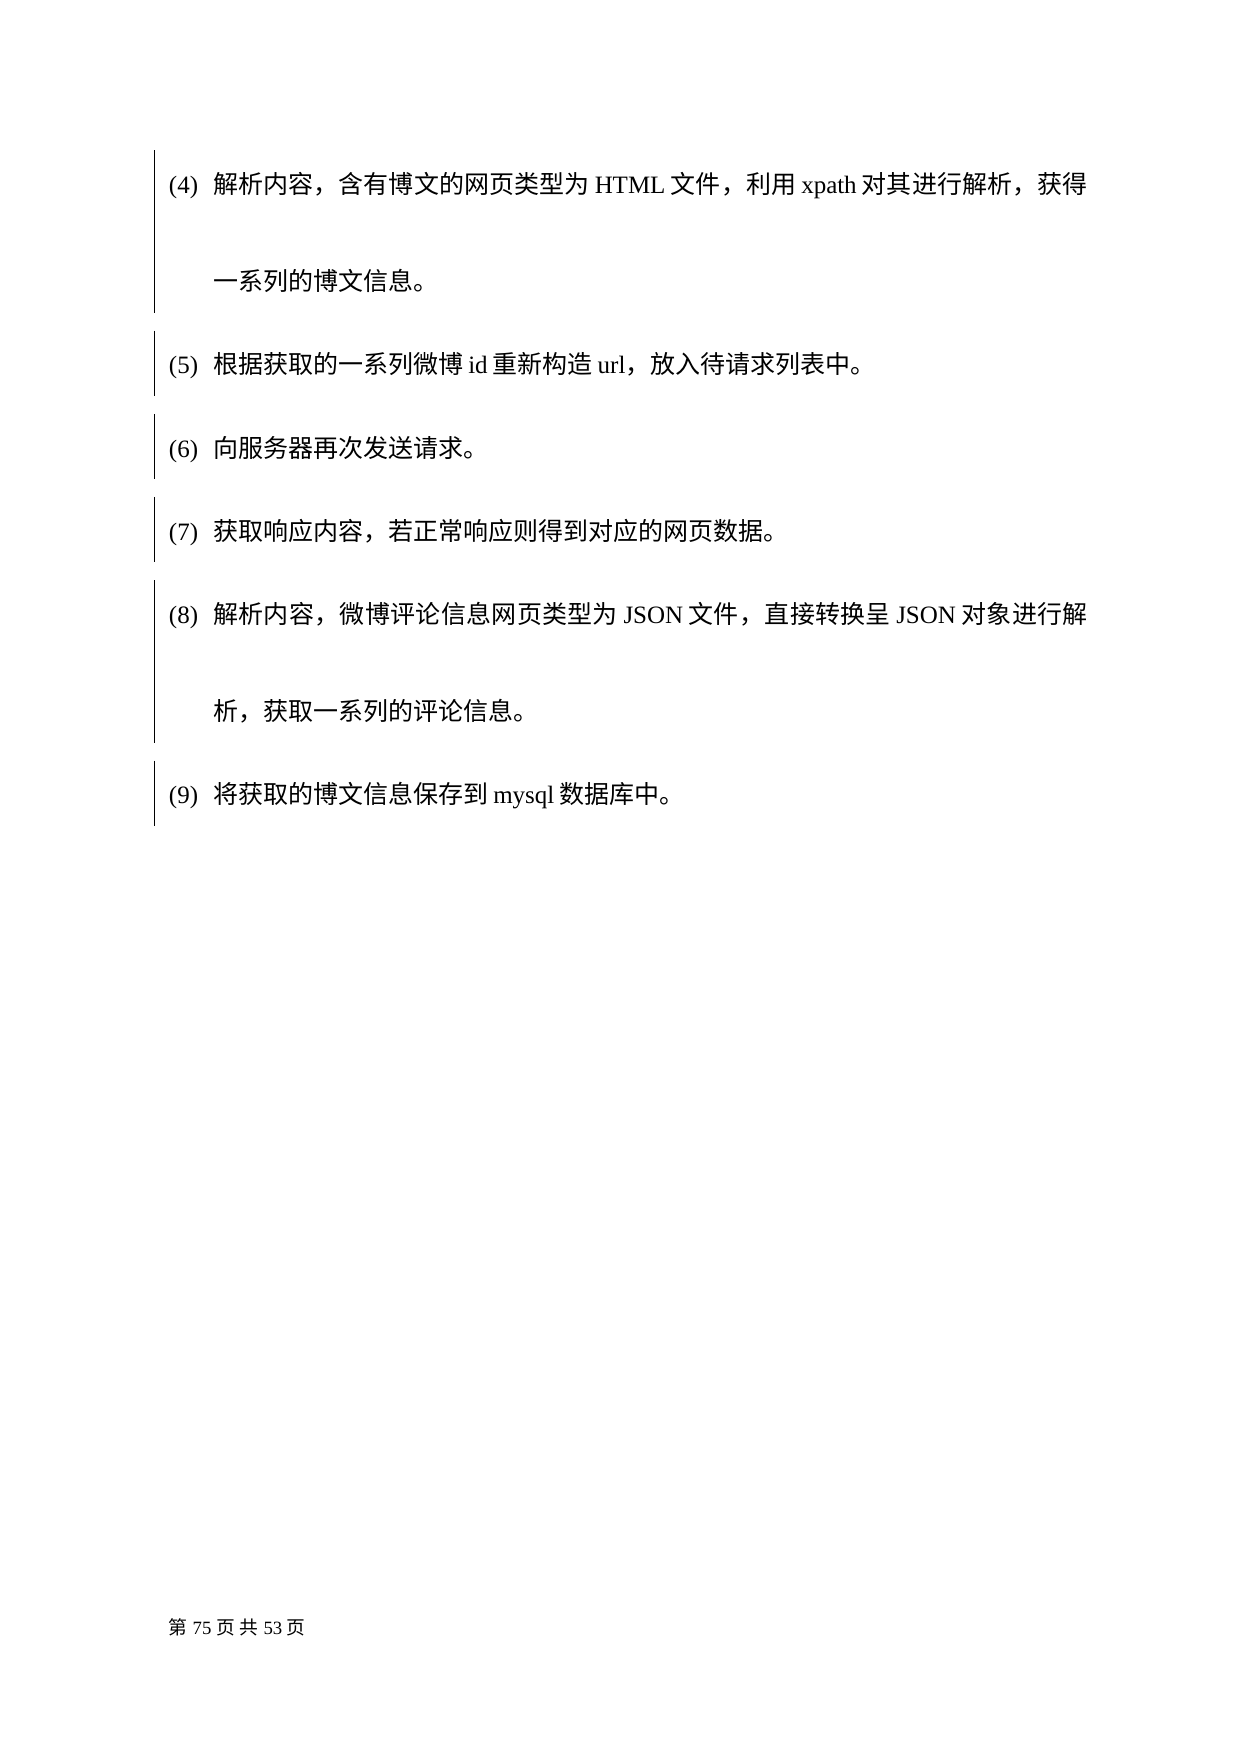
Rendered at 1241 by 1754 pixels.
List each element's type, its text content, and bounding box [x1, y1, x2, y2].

list 将获取的博文信息保存到mysql数据库中。 [169, 761, 1087, 826]
list 获取响应内容，若正常响应则得到对应的网页数据。 [169, 497, 1087, 562]
list 根据获取的一系列微博id重新构造url，放入待请求列表中。 [169, 331, 1087, 396]
list 解析内容，微博评论信息网页类型为JSON文件，直接转换呈JSON对象进行解析，获取一系列的评论信息。 [169, 580, 1087, 742]
list 解析内容，含有博文的网页类型为HTML文件，利用xpath对其进行解析，获得一系列的博文信息。 [169, 150, 1087, 312]
list 向服务器再次发送请求。 [169, 414, 1087, 479]
